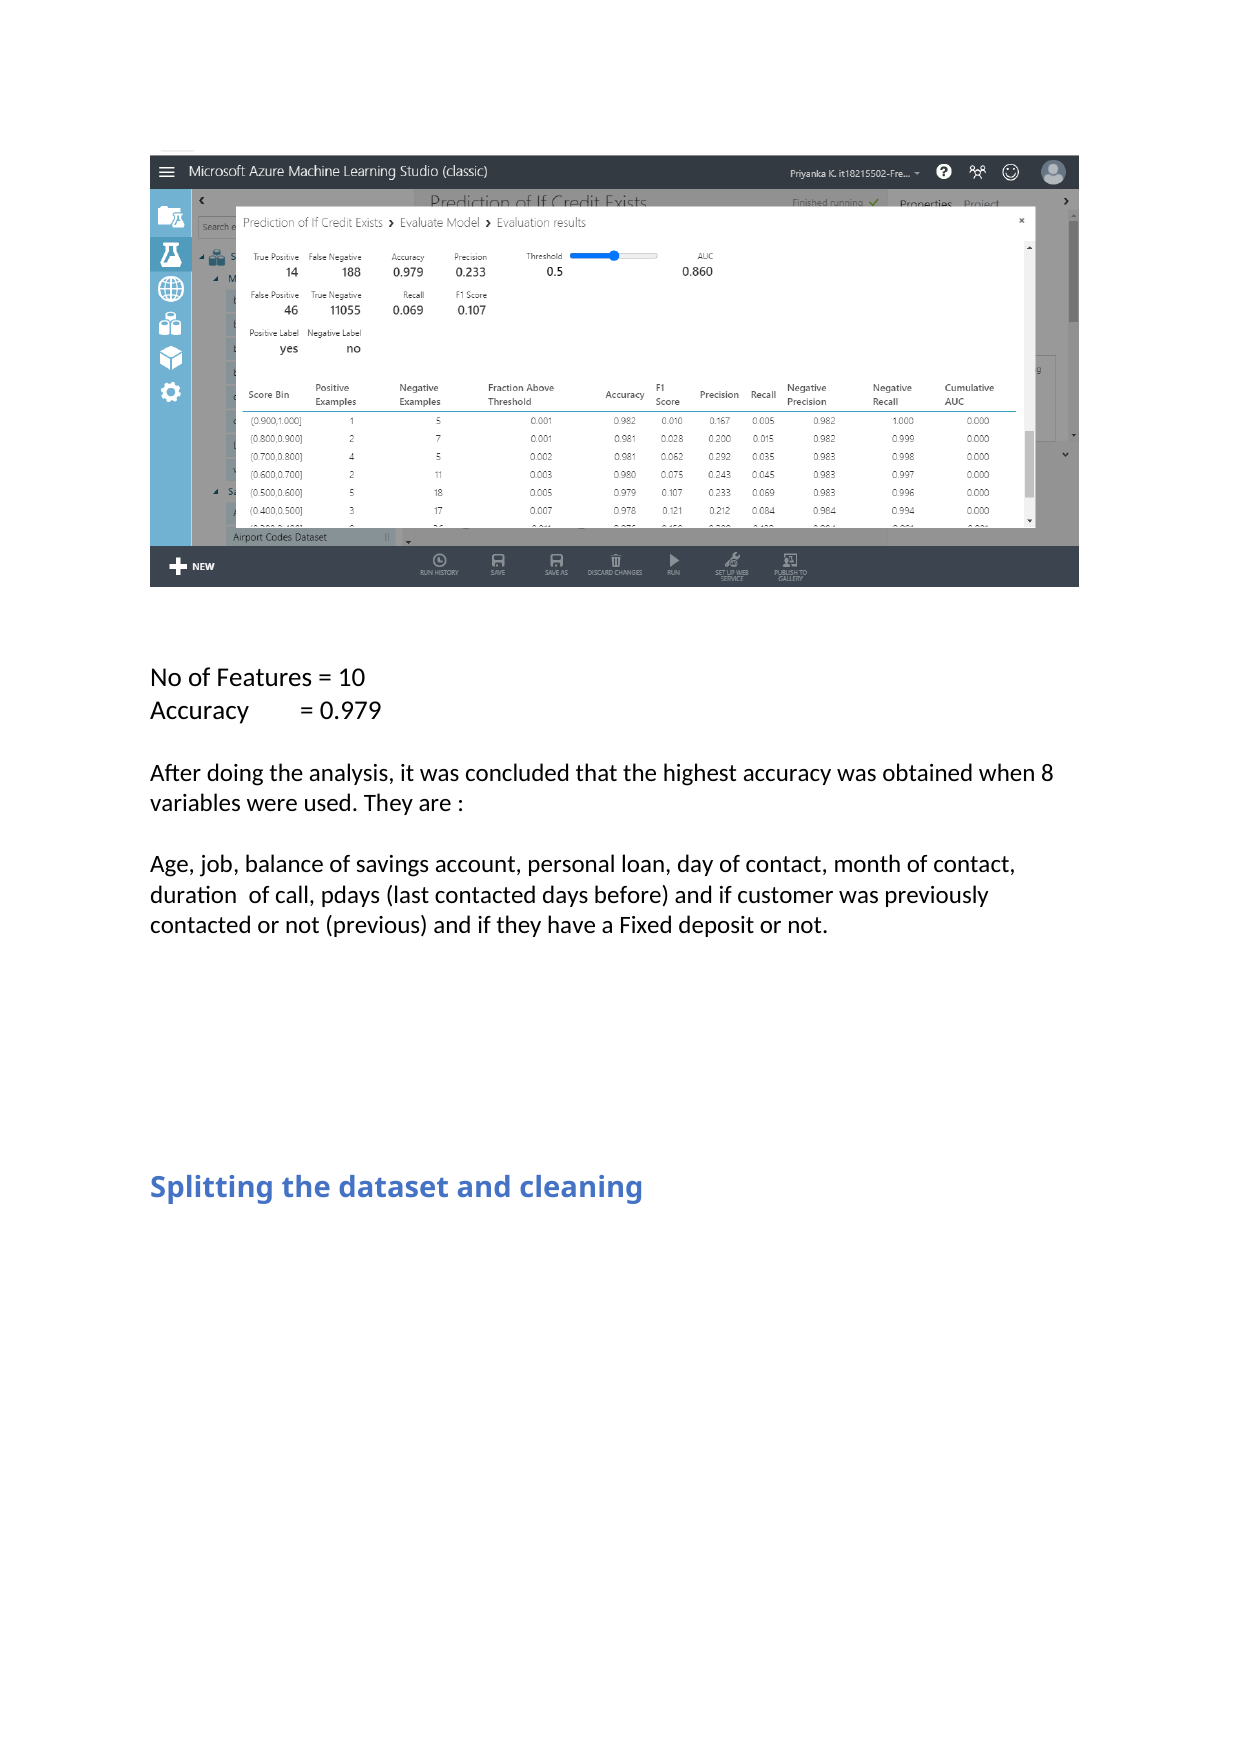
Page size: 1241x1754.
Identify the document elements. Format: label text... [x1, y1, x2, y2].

text After doing the analysis, it was concluded that the highest accuracy was obtained when 8 variables were used. They are : [150, 757, 1090, 818]
picture [150, 150, 1079, 587]
text Age, job, balance of savings account, personal loan, day of contact, month of contact, duration of call, pdays (last contacted days before) and if customer was previously contacted or not (previous) and if they have a Fixed deposit or not. [150, 848, 1090, 940]
subtitle Splitting the dataset and cleaning [150, 1166, 1090, 1206]
text Accuracy = 0.979 [150, 693, 1090, 726]
text No of Features = 10 [150, 660, 1090, 693]
